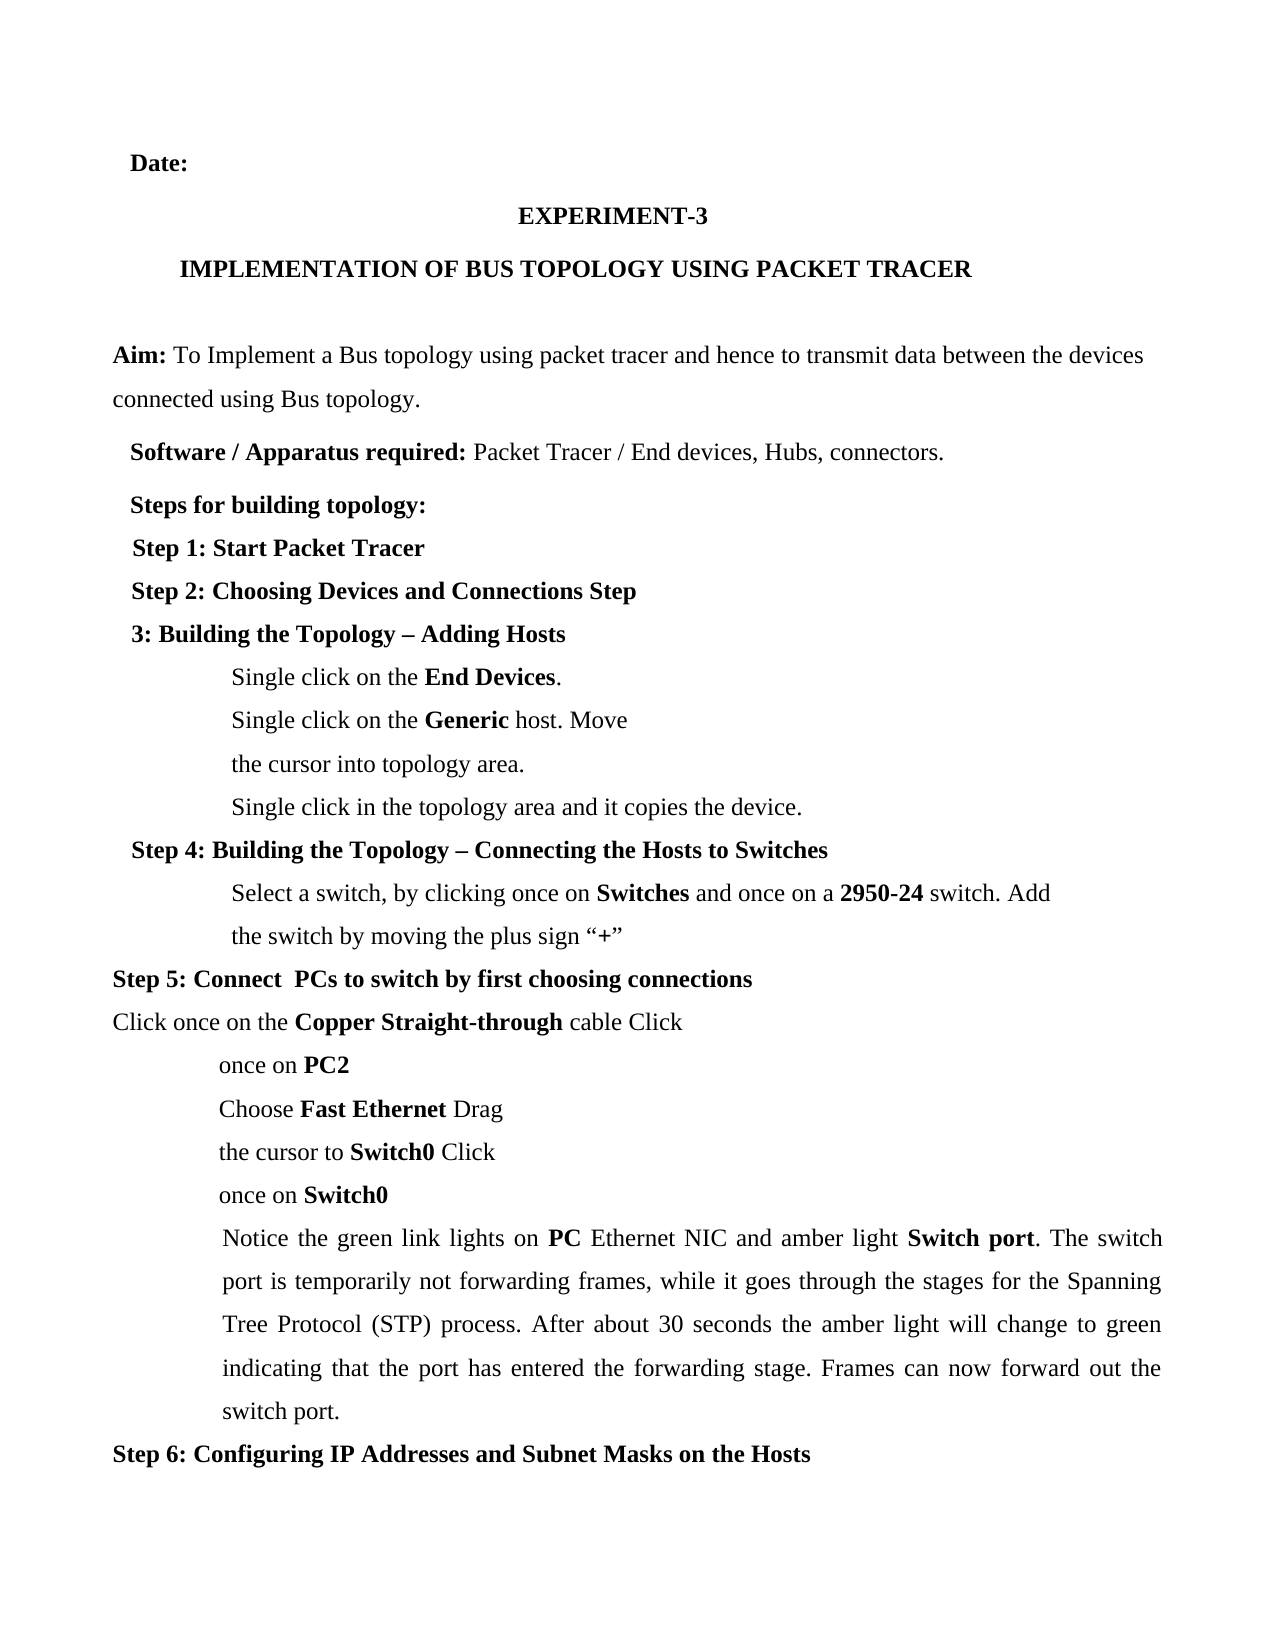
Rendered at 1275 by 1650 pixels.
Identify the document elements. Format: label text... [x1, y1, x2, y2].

text Step 5: Connect PCs to switch by first choosing connections [112, 964, 1172, 993]
text EXPERIMENT-3 [103, 201, 1122, 230]
text Software / Apparatus required: Packet Tracer / End devices, Hubs, connectors. [130, 437, 1172, 466]
text Step 2: Choosing Devices and Connections Step 3: Building the Topology – Adding Hosts [131, 576, 663, 648]
text Aim: To Implement a Bus topology using packet tracer and hence to transmit data between the devices connected using Bus topology. [112, 341, 1172, 412]
text Single click on the End Devices. Single click on the Generic host. Move the cursor into topology area. [231, 662, 629, 777]
text Date: [130, 148, 1172, 177]
text Single click in the topology area and it copies the device. [231, 792, 1172, 821]
text Choose Fast Ethernet Drag the cursor to Switch0 Click once on Switch0 [219, 1094, 529, 1209]
text Click once on the Copper Straight-through cable Click once on PC2 [112, 1007, 701, 1079]
text Step 6: Configuring IP Addresses and Subnet Masks on the Hosts [112, 1439, 1172, 1468]
text IMPLEMENTATION OF BUS TOPOLOGY USING PACKET TRACER [179, 254, 1172, 283]
text Step 1: Start Packet Tracer [132, 533, 1172, 562]
text Select a switch, by clicking once on Switches and once on a 2950-24 switch. Add the switch by moving the plus sign “+” [231, 878, 1072, 950]
text Steps for building topology: [130, 490, 1172, 518]
text Step 4: Building the Topology – Connecting the Hosts to Switches [131, 835, 1172, 864]
text Notice the green link lights on PC Ethernet NIC and amber light Switch port. The switch port is temporarily not forwarding frames, while it goes through the stages for the Spanning Tree Protocol (STP) process. After about 30 seconds the amber light will change to green indicating that the port has entered the forwarding stage. Frames can now forward out the switch port. [222, 1223, 1163, 1424]
